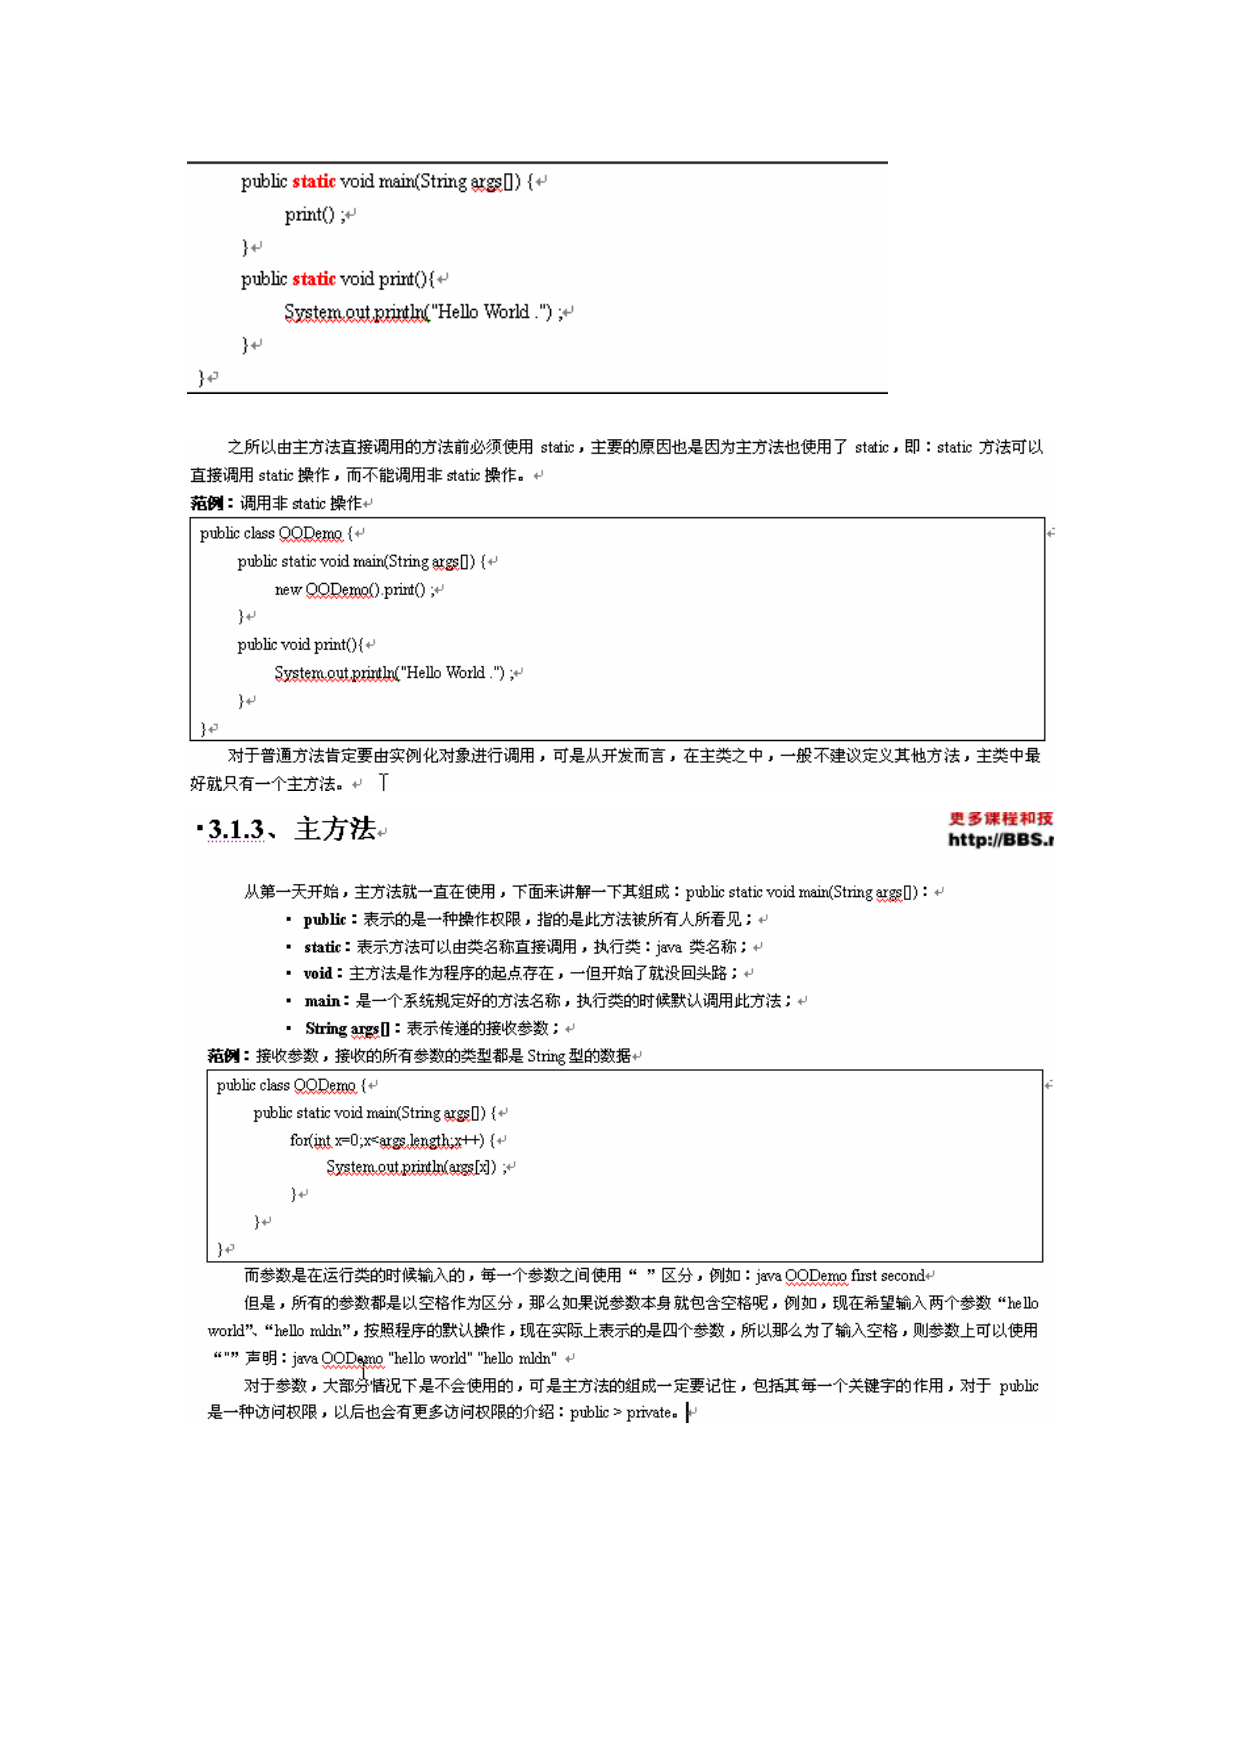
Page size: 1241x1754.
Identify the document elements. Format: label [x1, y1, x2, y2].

picture [187, 812, 1054, 1423]
picture [187, 161, 888, 394]
picture [187, 438, 1055, 791]
